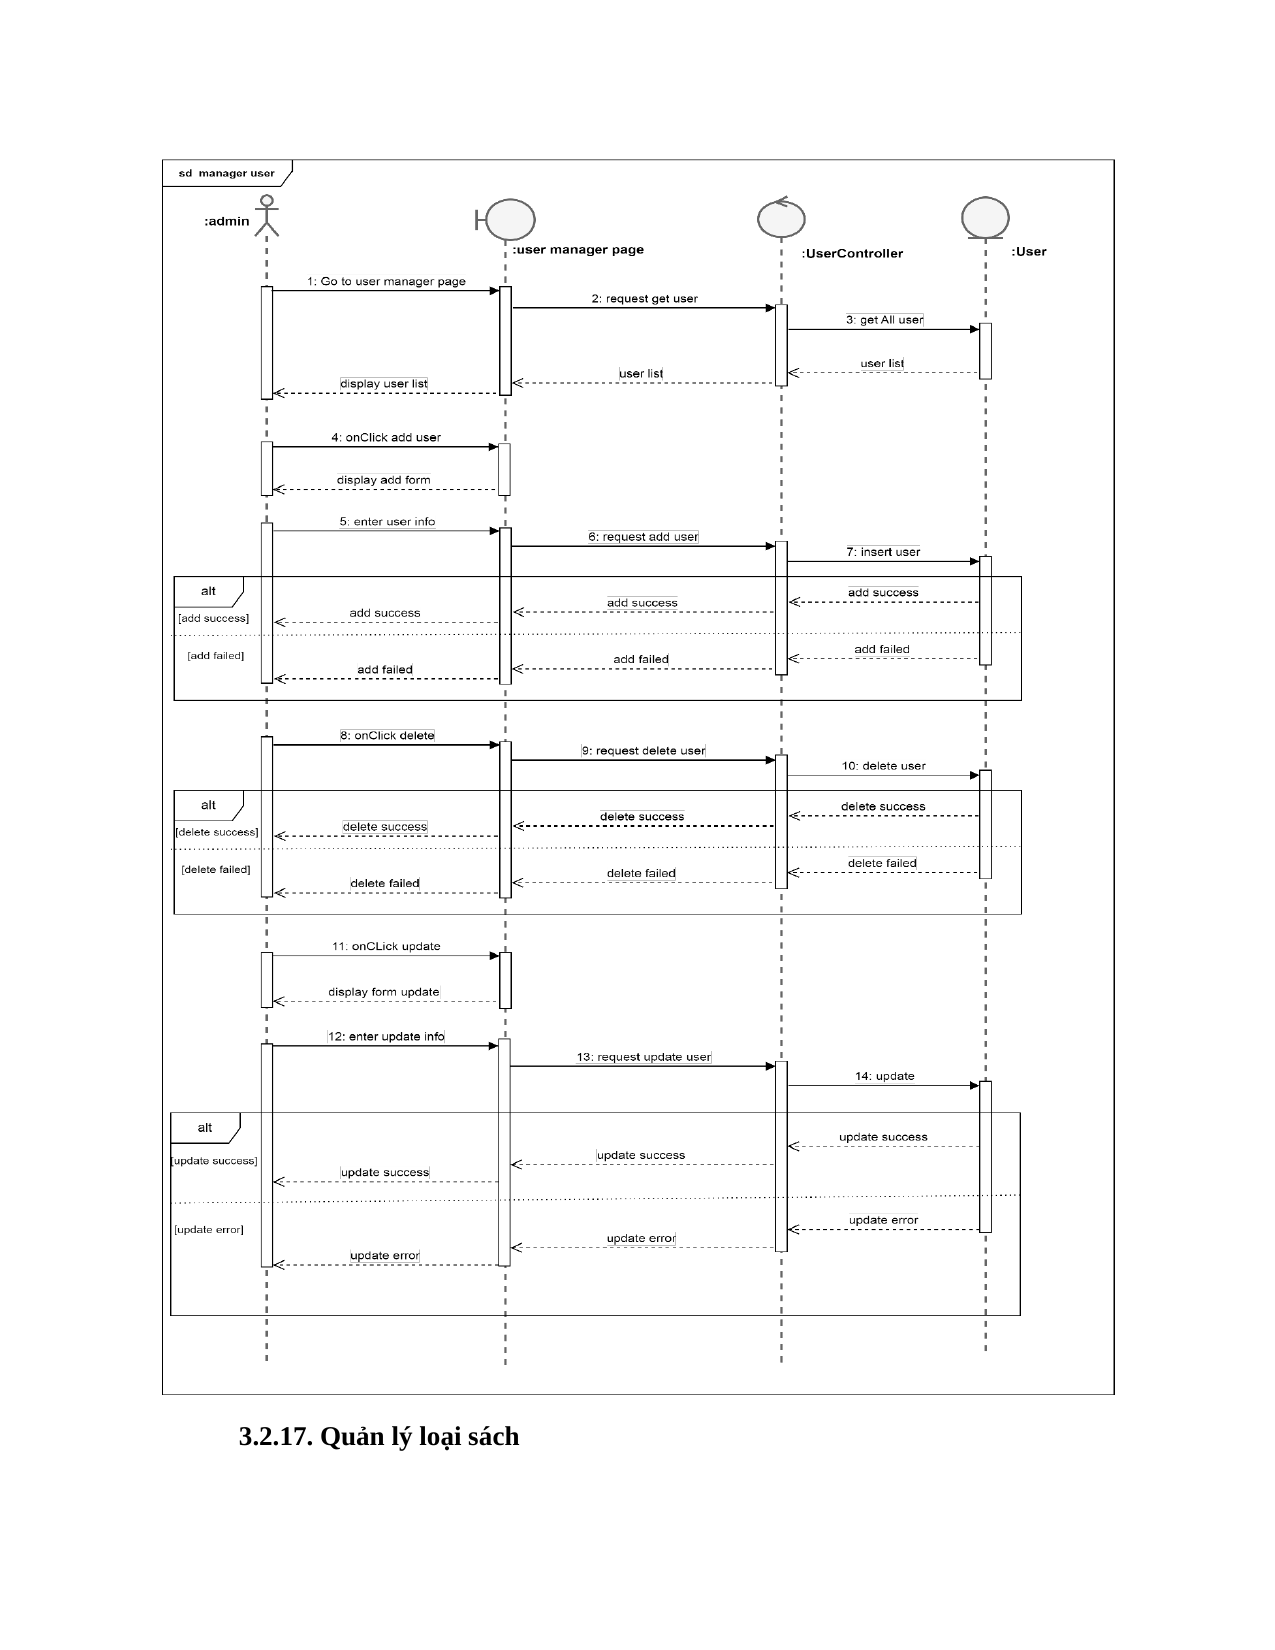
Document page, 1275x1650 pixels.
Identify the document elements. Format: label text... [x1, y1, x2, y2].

subtitle 3.2.17. Quản lý loại sách [150, 1405, 1125, 1451]
picture [150, 150, 1125, 1405]
